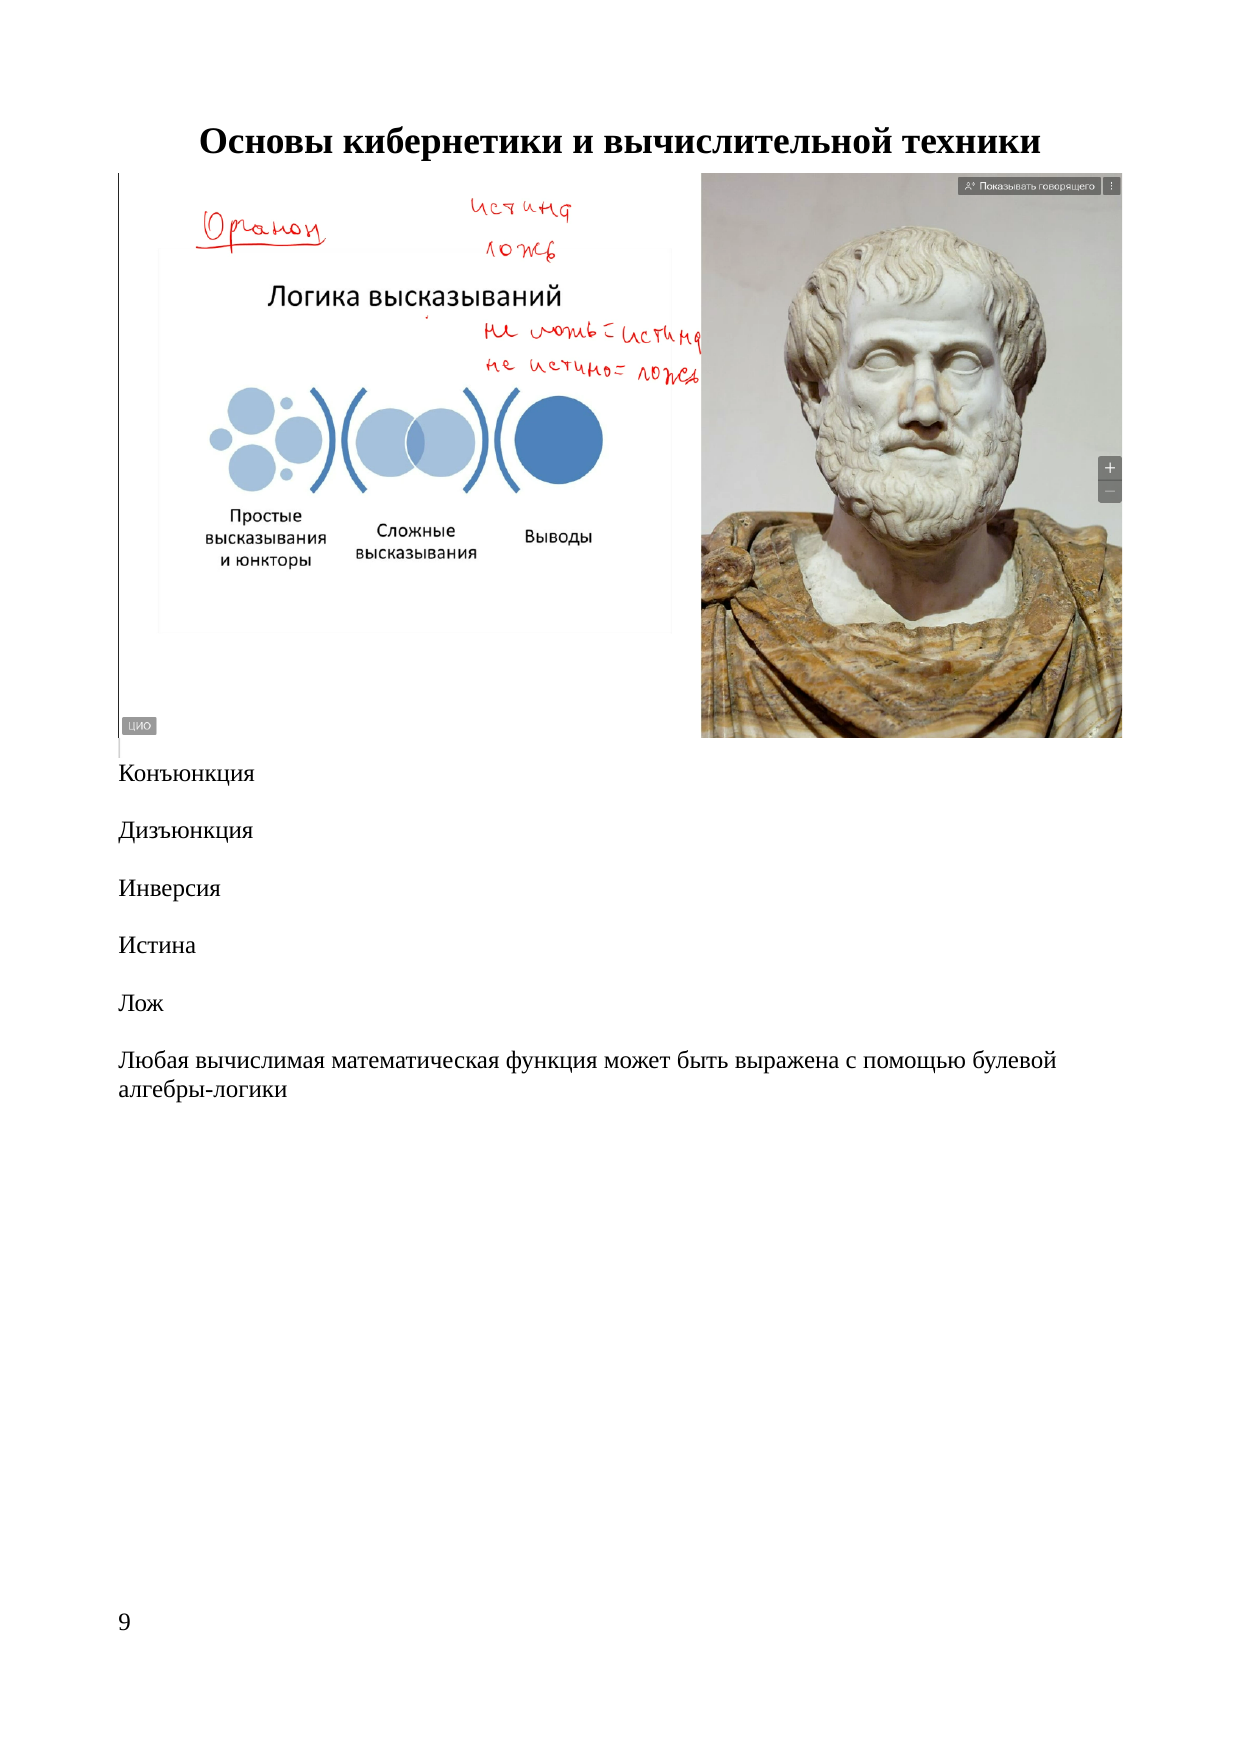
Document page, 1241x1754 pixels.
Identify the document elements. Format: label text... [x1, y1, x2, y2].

text Конъюнкция [118, 758, 1122, 786]
text Лож [118, 988, 1122, 1016]
text Любая вычислимая математическая функция может быть выражена с помощью булевой алгебры-логики [118, 1045, 1122, 1103]
text Истина [118, 930, 1122, 959]
text Инверсия [118, 873, 1122, 901]
text Дизъюнкция [118, 815, 1122, 844]
picture [118, 173, 1123, 758]
